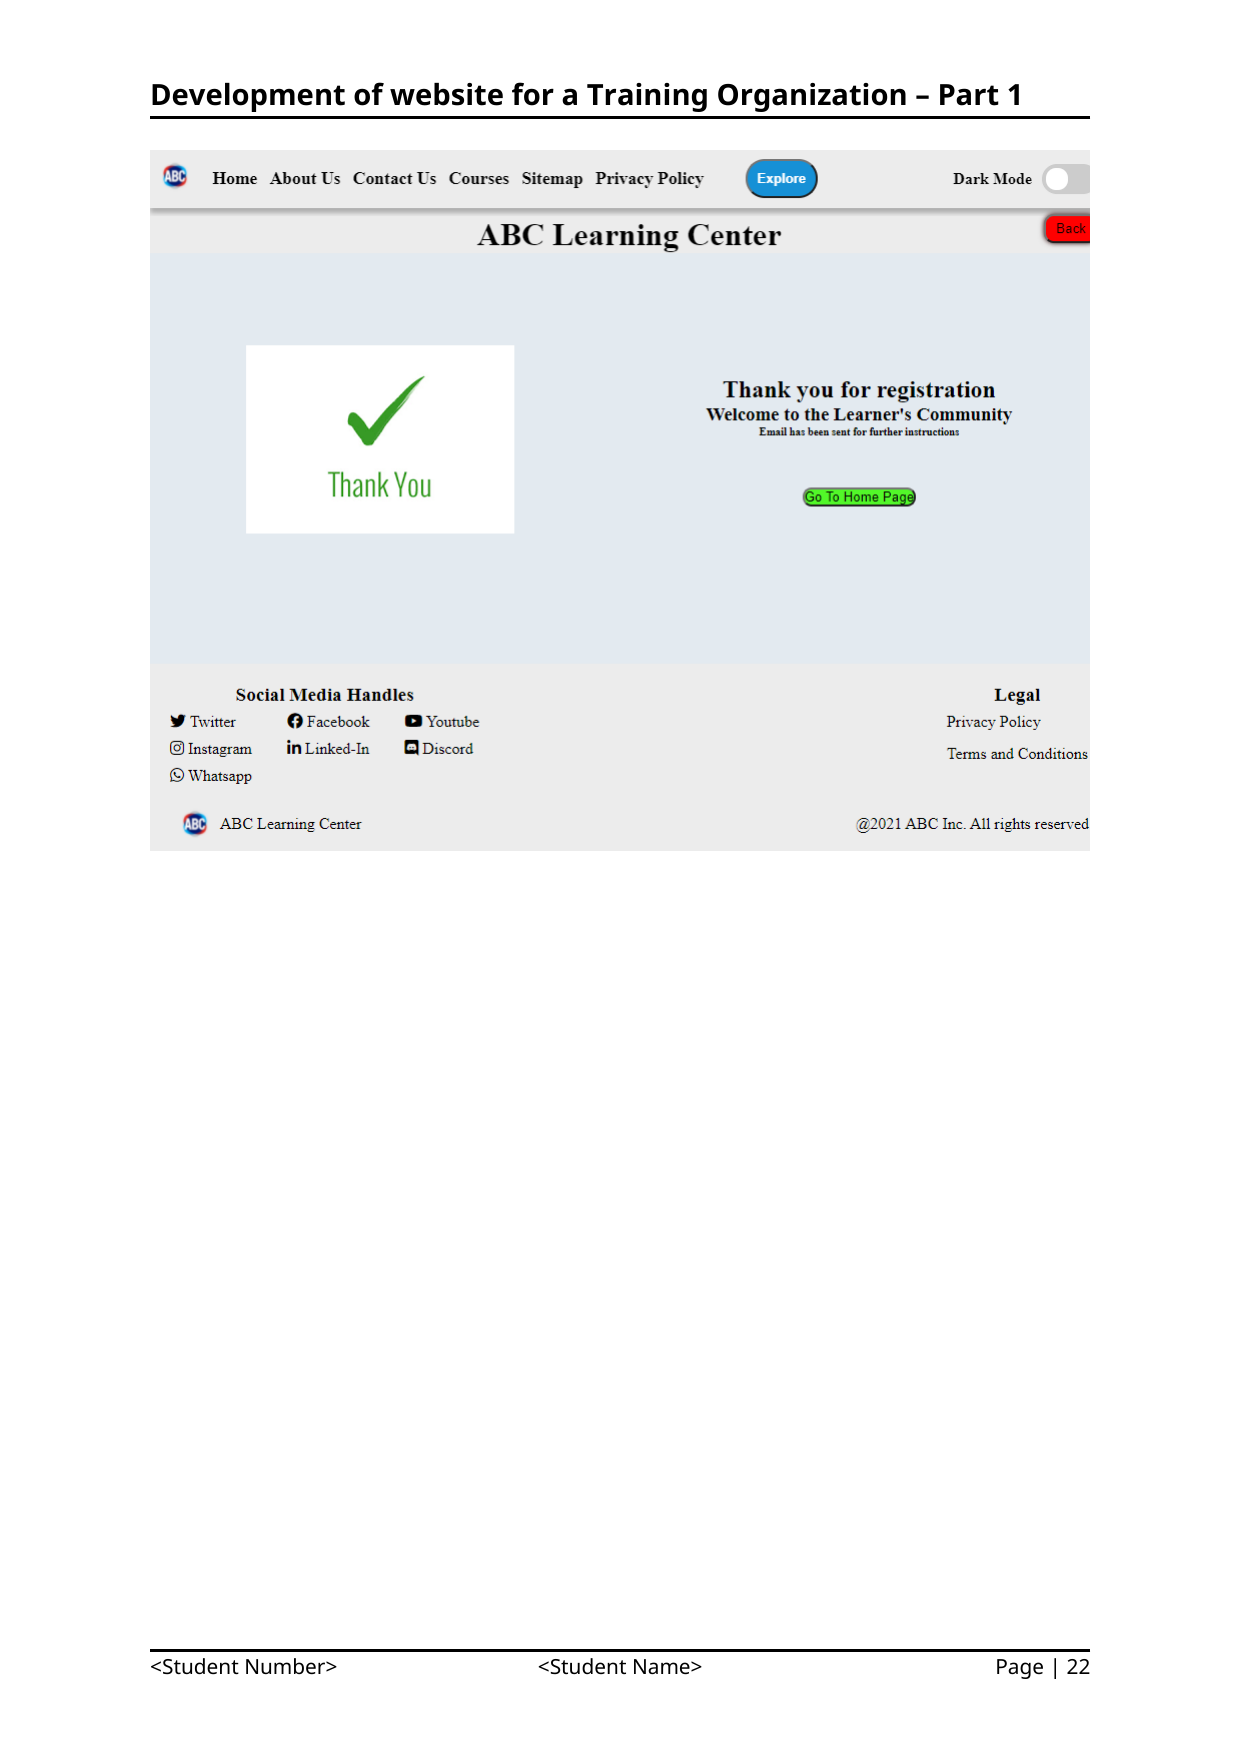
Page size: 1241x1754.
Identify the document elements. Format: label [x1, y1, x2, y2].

picture [150, 150, 1090, 851]
